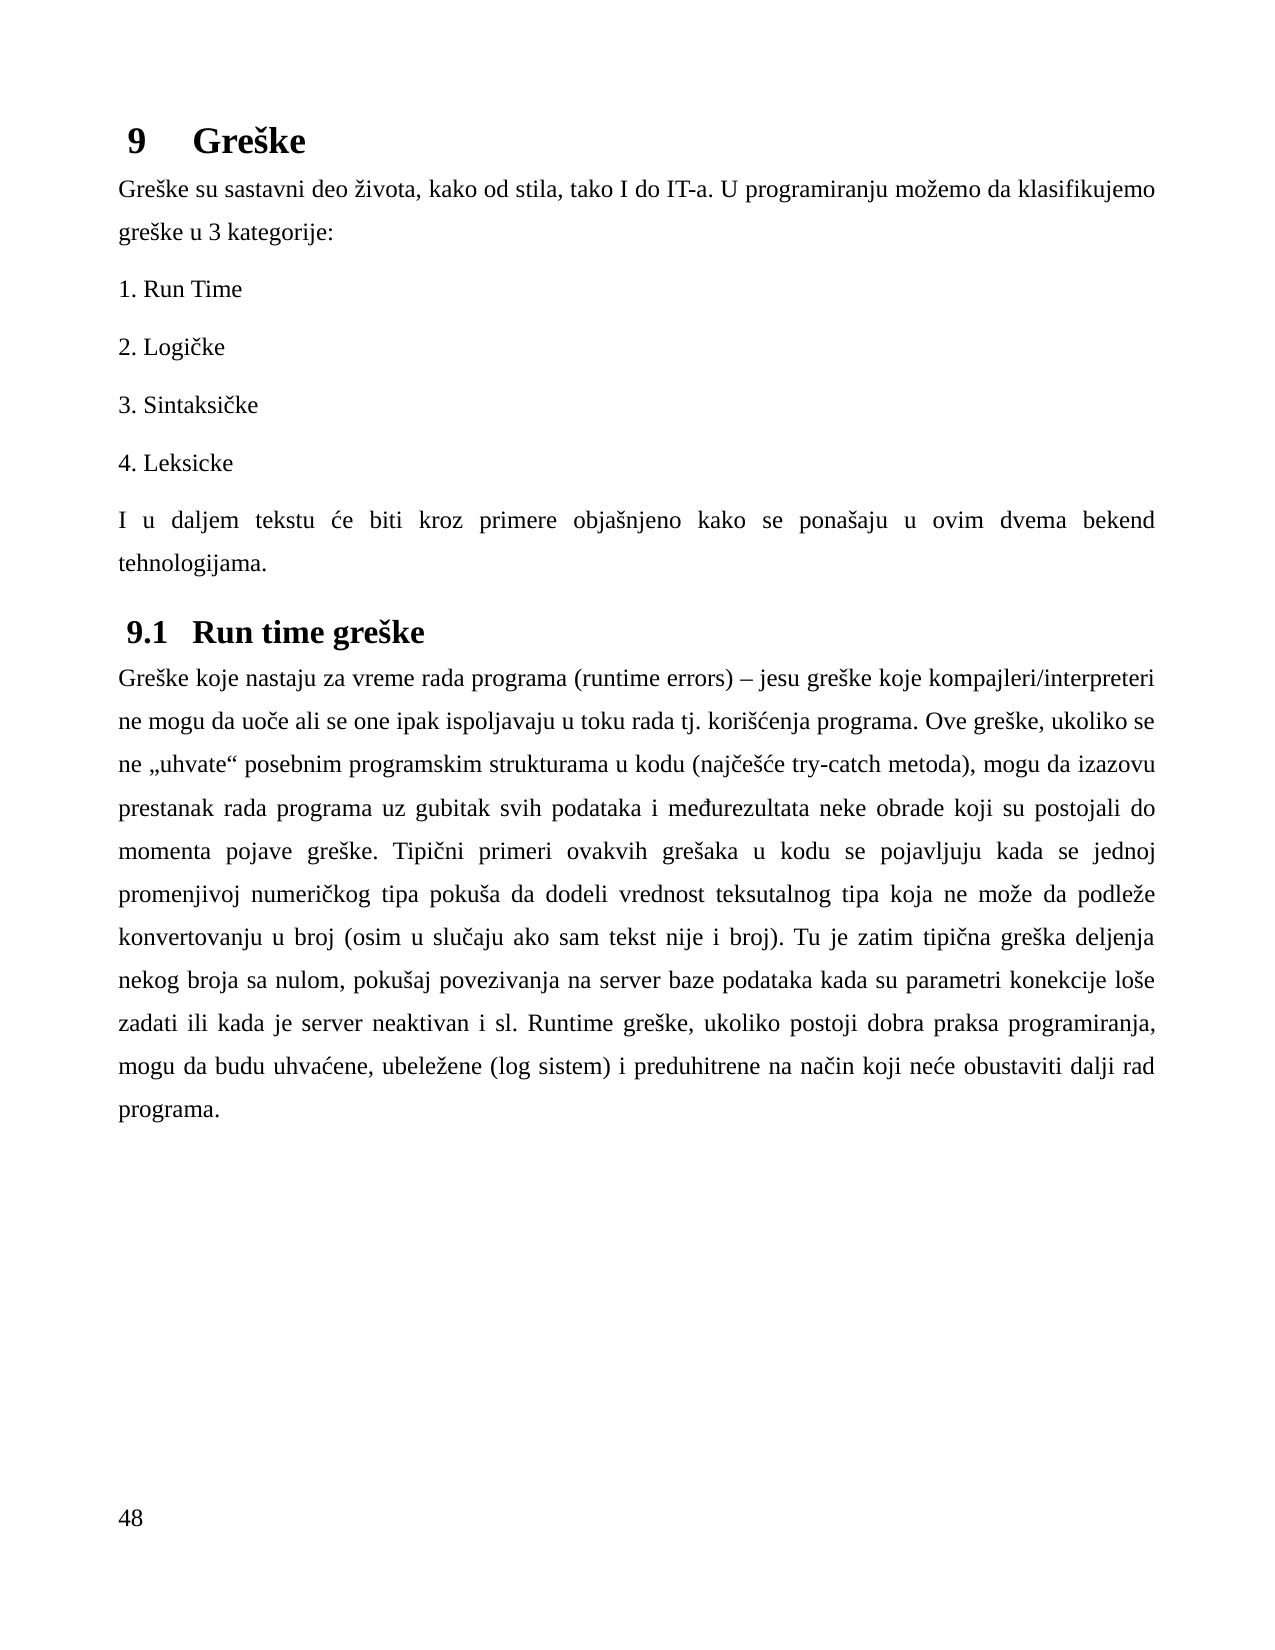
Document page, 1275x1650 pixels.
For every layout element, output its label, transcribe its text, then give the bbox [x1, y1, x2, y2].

text 1. Run Time [118, 274, 1157, 303]
subtitle Greške [118, 118, 1157, 161]
text Greške su sastavni deo života, kako od stila, tako I do IT-a. U programiranju možemo da klasifikujemo greške u 3 kategorije: [118, 174, 1157, 246]
subtitle Run time greške [118, 612, 1157, 651]
text Greške koje nastaju za vreme rada programa (runtime errors) – jesu greške koje kompajleri/interpreteri ne mogu da uoče ali se one ipak ispoljavaju u toku rada tj. korišćenja programa. Ove greške, ukoliko se ne „uhvate“ posebnim programskim strukturama u kodu (najčešće try-catch metoda), mogu da izazovu prestanak rada programa uz gubitak svih podataka i međurezultata neke obrade koji su postojali do momenta pojave greške. Tipični primeri ovakvih grešaka u kodu se pojavljuju kada se jednoj promenjivoj numeričkog tipa pokuša da dodeli vrednost teksutalnog tipa koja ne može da podleže konvertovanju u broj (osim u slučaju ako sam tekst nije i broj). Tu je zatim tipična greška deljenja nekog broja sa nulom, pokušaj povezivanja na server baze podataka kada su parametri konekcije loše zadati ili kada je server neaktivan i sl. Runtime greške, ukoliko postoji dobra praksa programiranja, mogu da budu uhvaćene, ubeležene (log sistem) i preduhitrene na način koji neće obustaviti dalji rad programa. [118, 663, 1157, 1123]
text 3. Sintaksičke [118, 390, 1157, 419]
text 4. Leksicke [118, 448, 1157, 476]
text I u daljem tekstu će biti kroz primere objašnjeno kako se ponašaju u ovim dvema bekend tehnologijama. [118, 505, 1157, 577]
text 2. Logičke [118, 332, 1157, 361]
